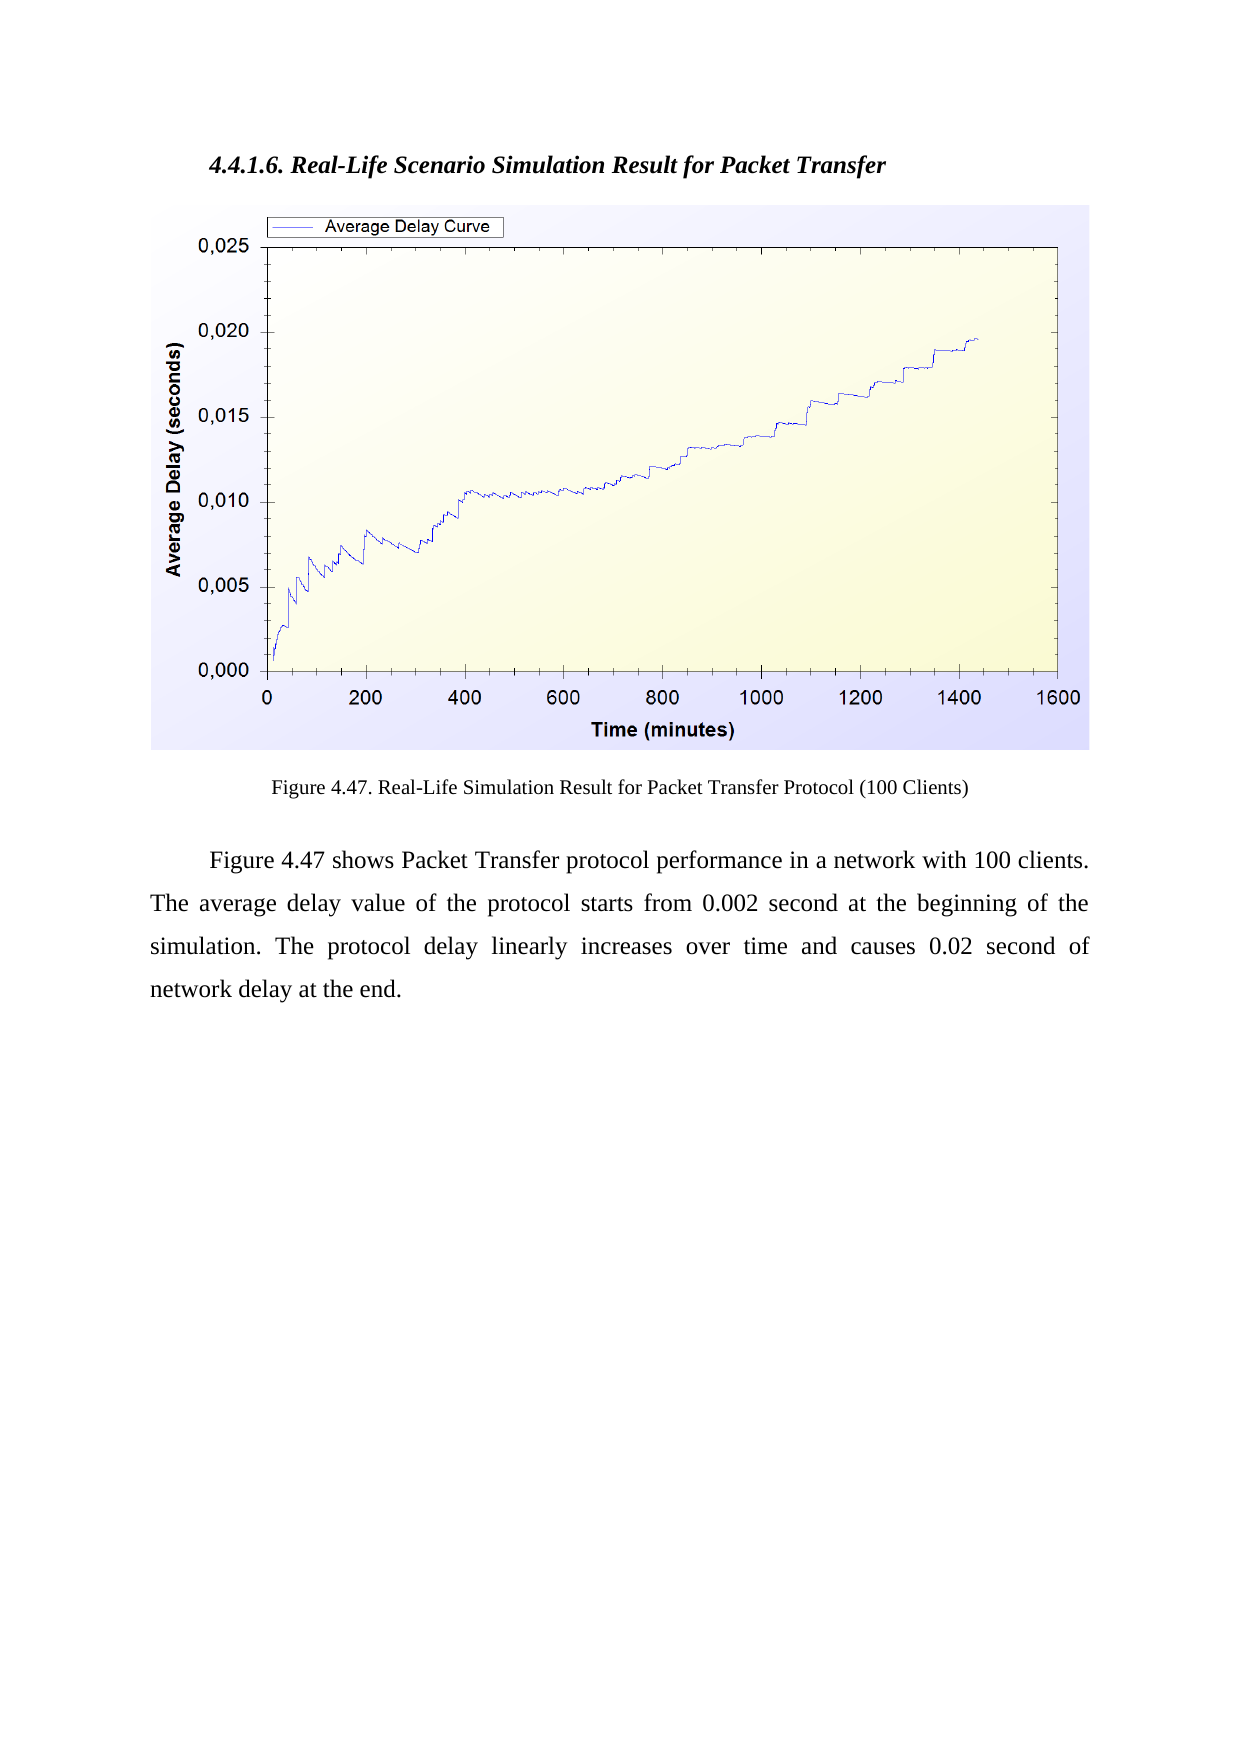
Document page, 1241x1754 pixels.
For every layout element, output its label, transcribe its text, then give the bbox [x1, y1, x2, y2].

text Figure 4.23 shows Packet Transfer protocol performance in a network with 100 clients. The average delay value of the protocol starts from 0.002 second at the beginning of the simulation. The protocol delay linearly increases over time and causes 0.02 second of network delay at the end. [150, 845, 1090, 1003]
text Figure .. Real-Life Simulation Result for Packet Transfer Protocol (100 Clients) [150, 775, 1090, 799]
subtitle 4.4.1.6. Real-Life Scenario Simulation Result for Packet Transfer [150, 150, 1090, 179]
picture [151, 205, 1090, 750]
